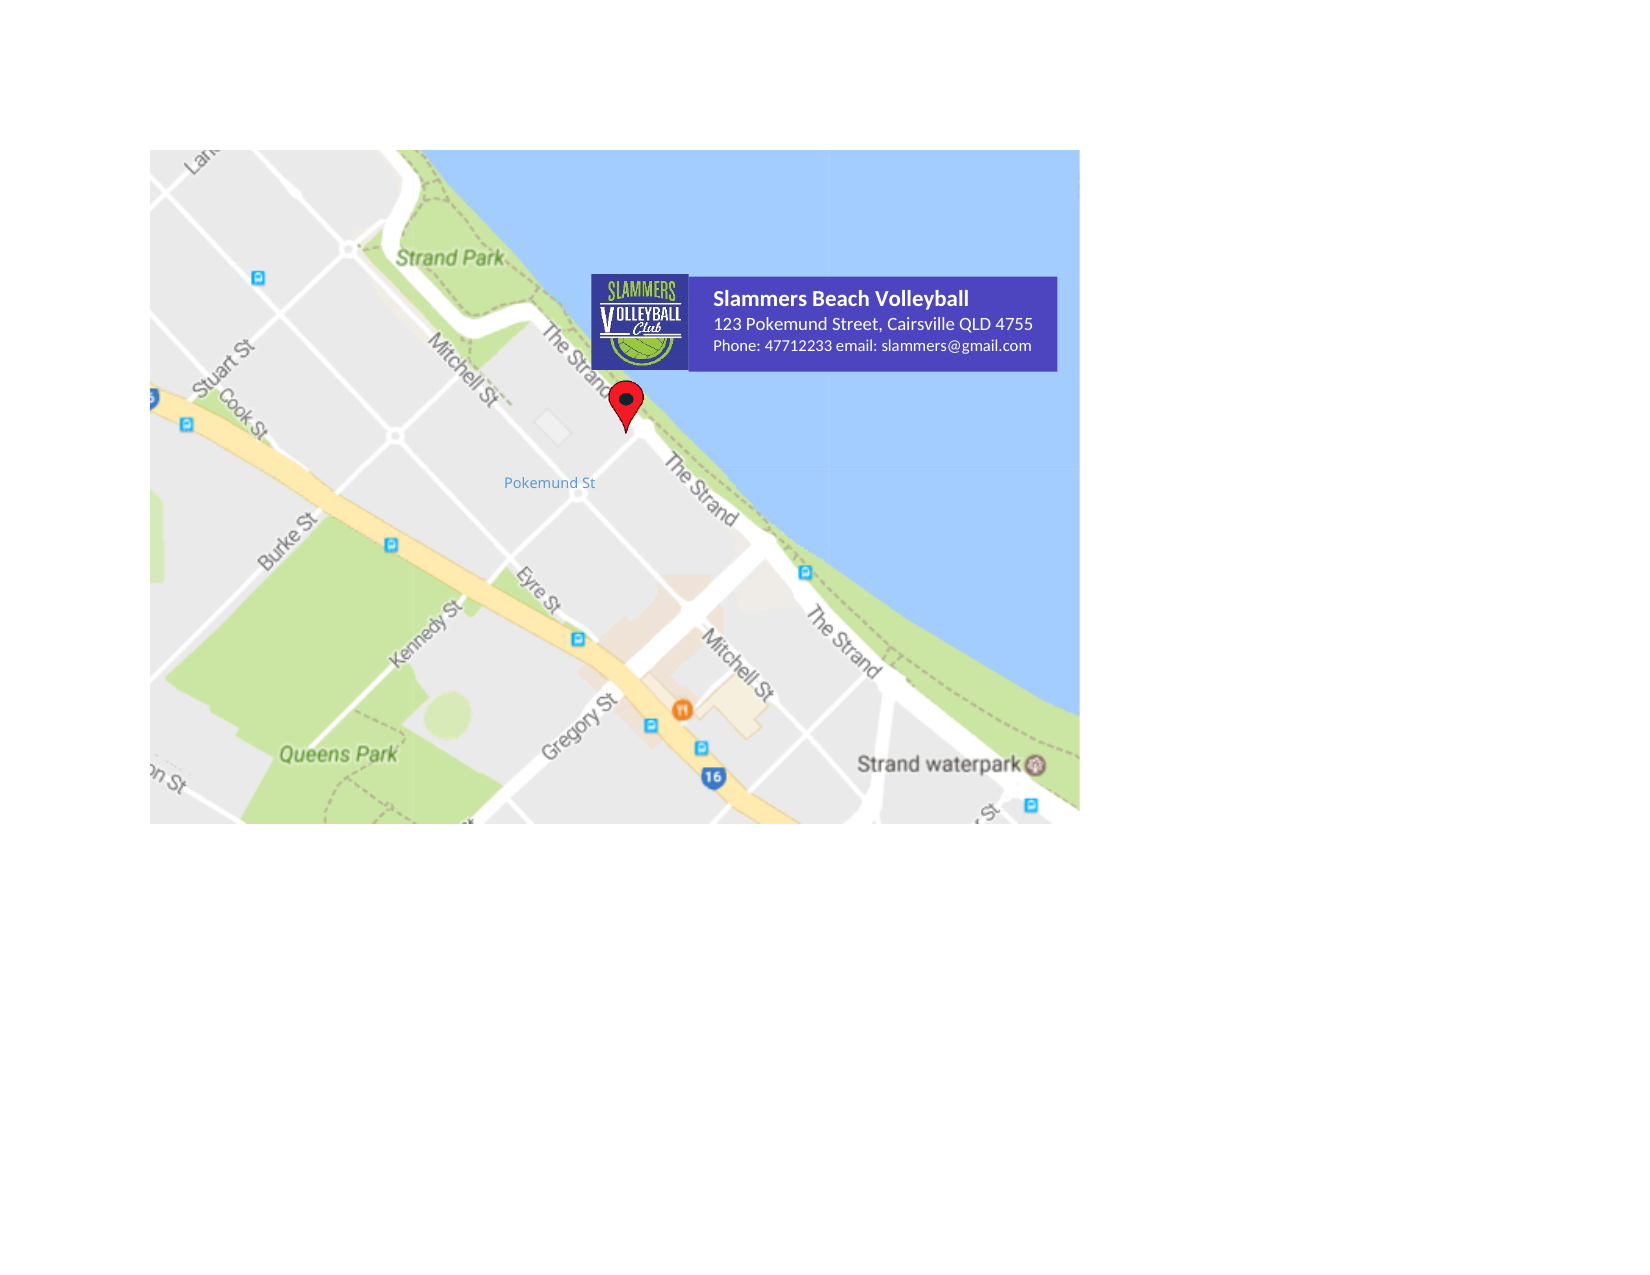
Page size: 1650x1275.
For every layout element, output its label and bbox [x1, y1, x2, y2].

picture [150, 150, 1080, 824]
